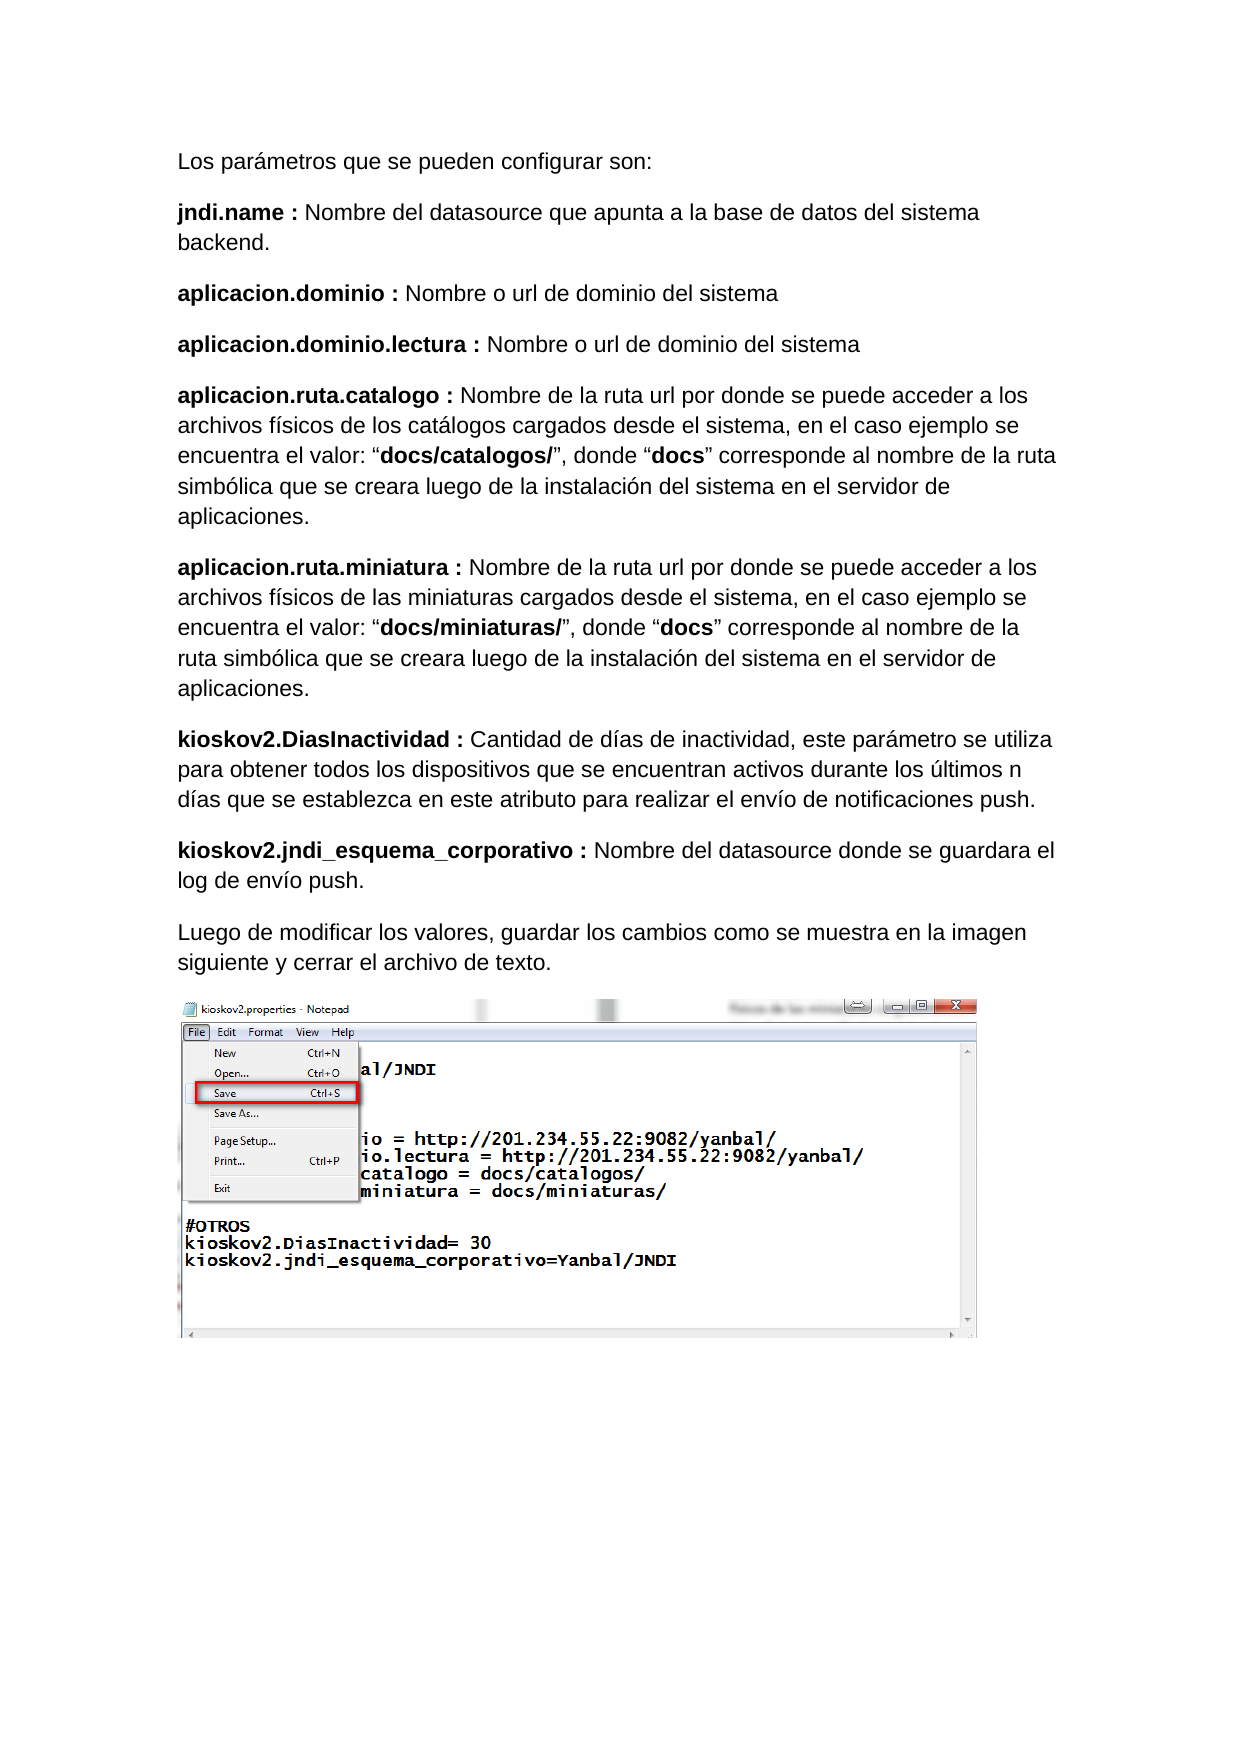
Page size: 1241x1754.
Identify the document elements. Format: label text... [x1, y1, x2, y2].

text aplicacion.dominio.lectura : Nombre o url de dominio del sistema [177, 331, 1063, 357]
text jndi.name : Nombre del datasource que apunta a la base de datos del sistema backend. [177, 199, 1063, 255]
text aplicacion.ruta.catalogo : Nombre de la ruta url por donde se puede acceder a los archivos físicos de los catálogos cargados desde el sistema, en el caso ejemplo se encuentra el valor: “docs/catalogos/”, donde “docs” corresponde al nombre de la ruta simbólica que se creara luego de la instalación del sistema en el servidor de aplicaciones. [177, 382, 1063, 529]
text Luego de modificar los valores, guardar los cambios como se muestra en la imagen siguiente y cerrar el archivo de texto. [177, 918, 1063, 975]
text aplicacion.ruta.miniatura : Nombre de la ruta url por donde se puede acceder a los archivos físicos de las miniaturas cargados desde el sistema, en el caso ejemplo se encuentra el valor: “docs/miniaturas/”, donde “docs” corresponde al nombre de la ruta simbólica que se creara luego de la instalación del sistema en el servidor de aplicaciones. [177, 554, 1063, 701]
text aplicacion.dominio : Nombre o url de dominio del sistema [177, 280, 1063, 306]
picture [177, 999, 977, 1338]
text kioskov2.DiasInactividad : Cantidad de días de inactividad, este parámetro se utiliza para obtener todos los dispositivos que se encuentran activos durante los últimos n días que se establezca en este atributo para realizar el envío de notificaciones push. [177, 726, 1063, 812]
text Los parámetros que se pueden configurar son: [177, 148, 1063, 174]
text kioskov2.jndi_esquema_corporativo : Nombre del datasource donde se guardara el log de envío push. [177, 837, 1063, 894]
